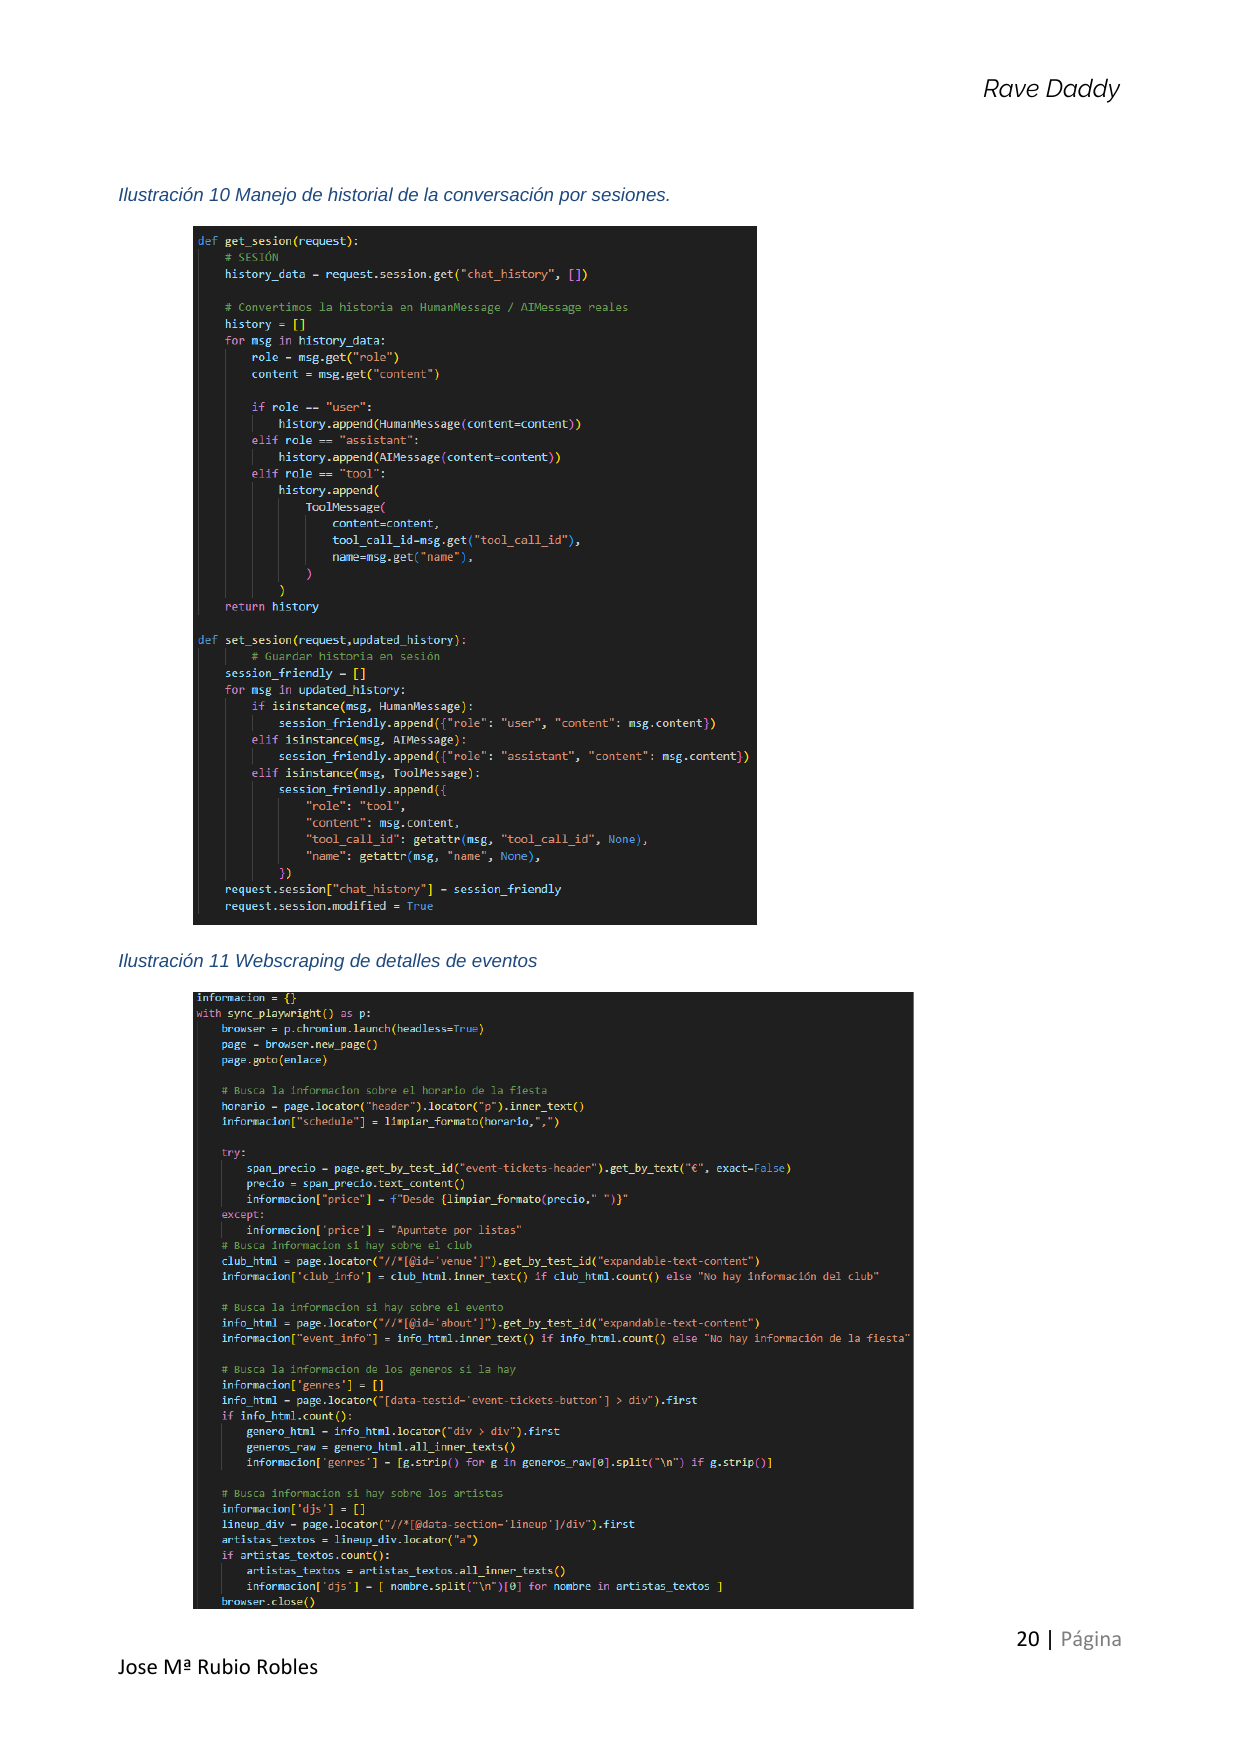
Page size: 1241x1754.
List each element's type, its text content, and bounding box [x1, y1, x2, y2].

text Ilustración 11 Webscraping de detalles de eventos [118, 950, 1122, 972]
text Ilustración 10 Manejo de historial de la conversación por sesiones. [118, 184, 1122, 206]
picture [193, 992, 914, 1609]
picture [193, 226, 757, 925]
